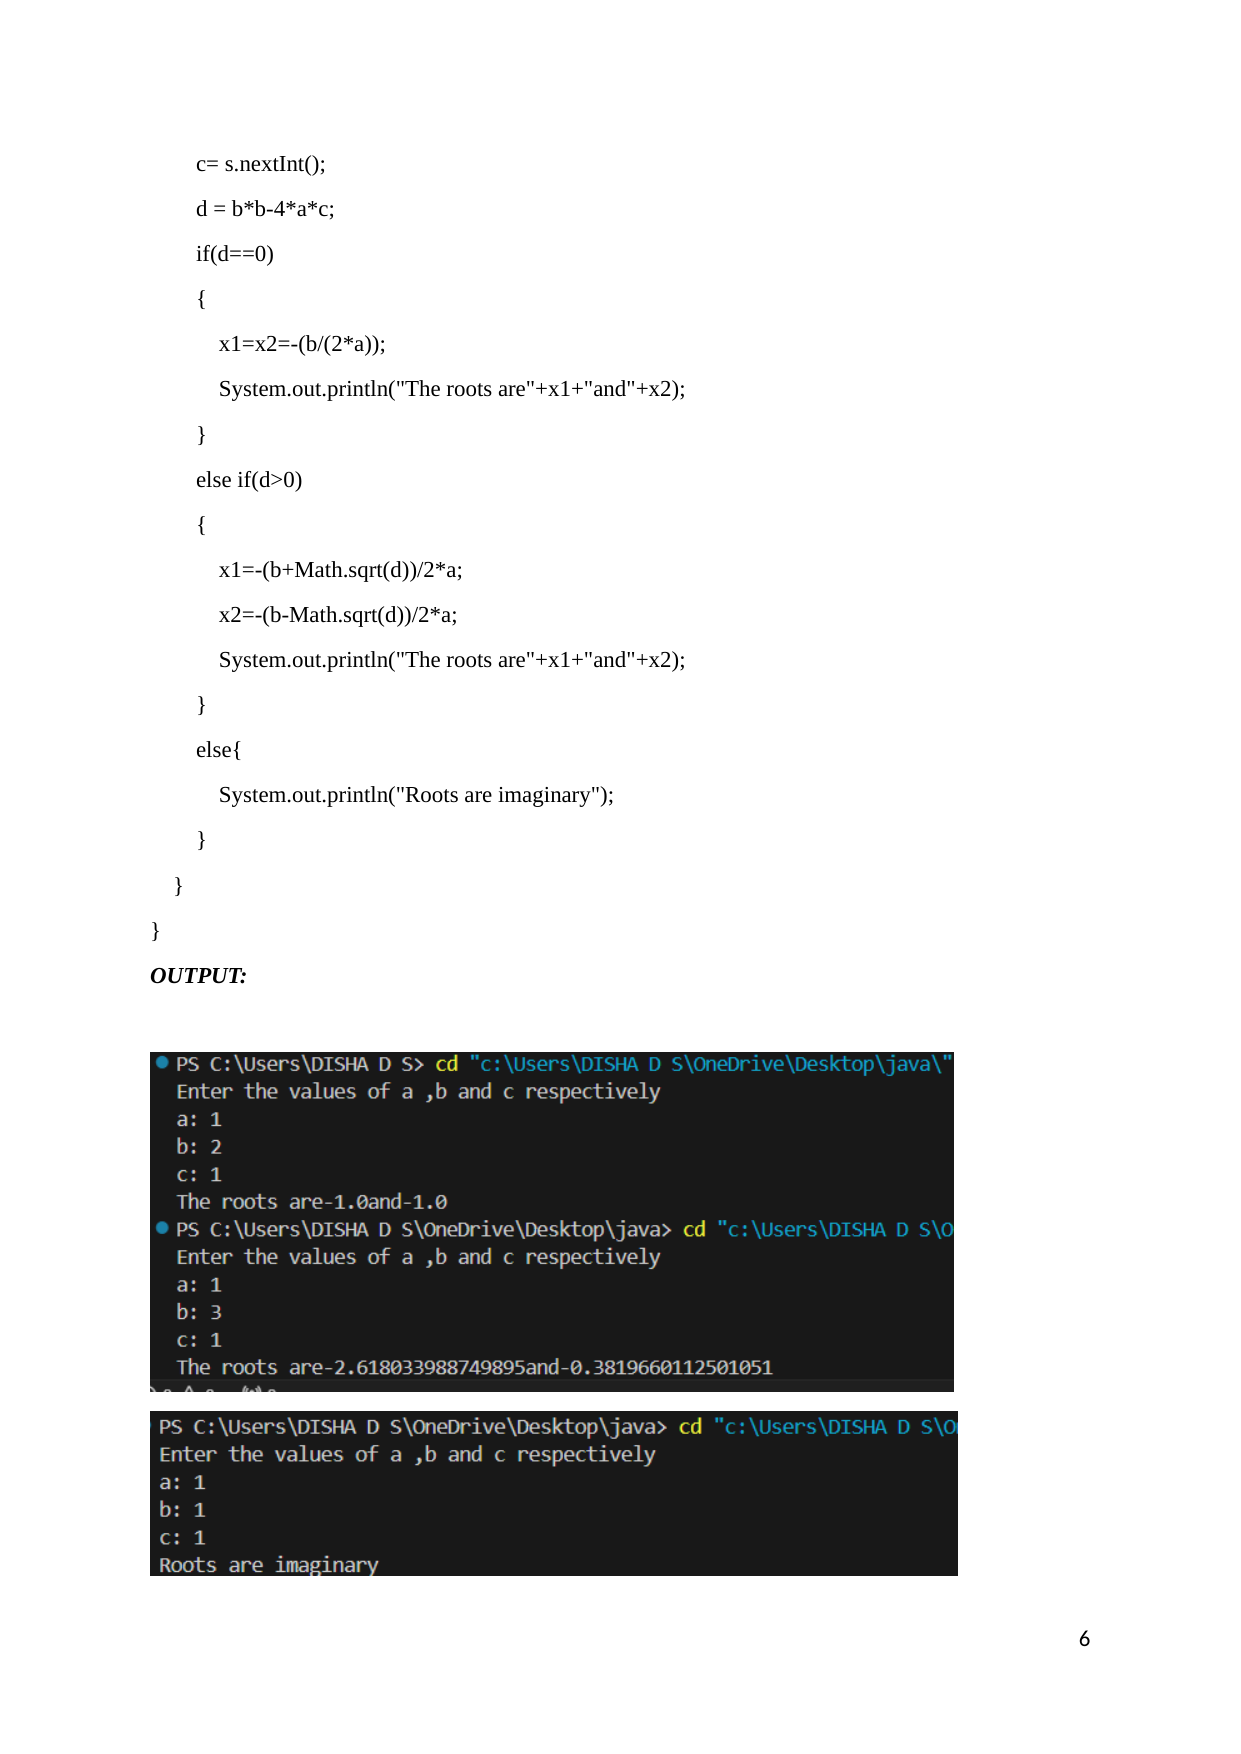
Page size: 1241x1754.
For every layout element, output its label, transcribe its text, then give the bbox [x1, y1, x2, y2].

text d = b*b-4*a*c; [150, 195, 1090, 221]
text System.out.println("The roots are"+x1+"and"+x2); [150, 376, 1090, 402]
text } [150, 872, 1090, 898]
text } [150, 421, 1090, 447]
text x2=-(b-Math.sqrt(d))/2*a; [150, 601, 1090, 627]
text if(d==0) [150, 240, 1090, 267]
text { [150, 285, 1090, 312]
text else{ [150, 736, 1090, 763]
text } [150, 917, 1090, 943]
text else if(d>0) [150, 466, 1090, 492]
text OUTPUT: [150, 962, 1090, 988]
picture [150, 1052, 954, 1392]
text System.out.println("Roots are imaginary"); [150, 781, 1090, 808]
text x1=x2=-(b/(2*a)); [150, 330, 1090, 357]
picture [150, 1411, 958, 1576]
text c= s.nextInt(); [150, 150, 1090, 176]
text { [150, 511, 1090, 537]
text System.out.println("The roots are"+x1+"and"+x2); [150, 646, 1090, 672]
text } [150, 691, 1090, 718]
text x1=-(b+Math.sqrt(d))/2*a; [150, 556, 1090, 582]
text } [150, 827, 1090, 853]
